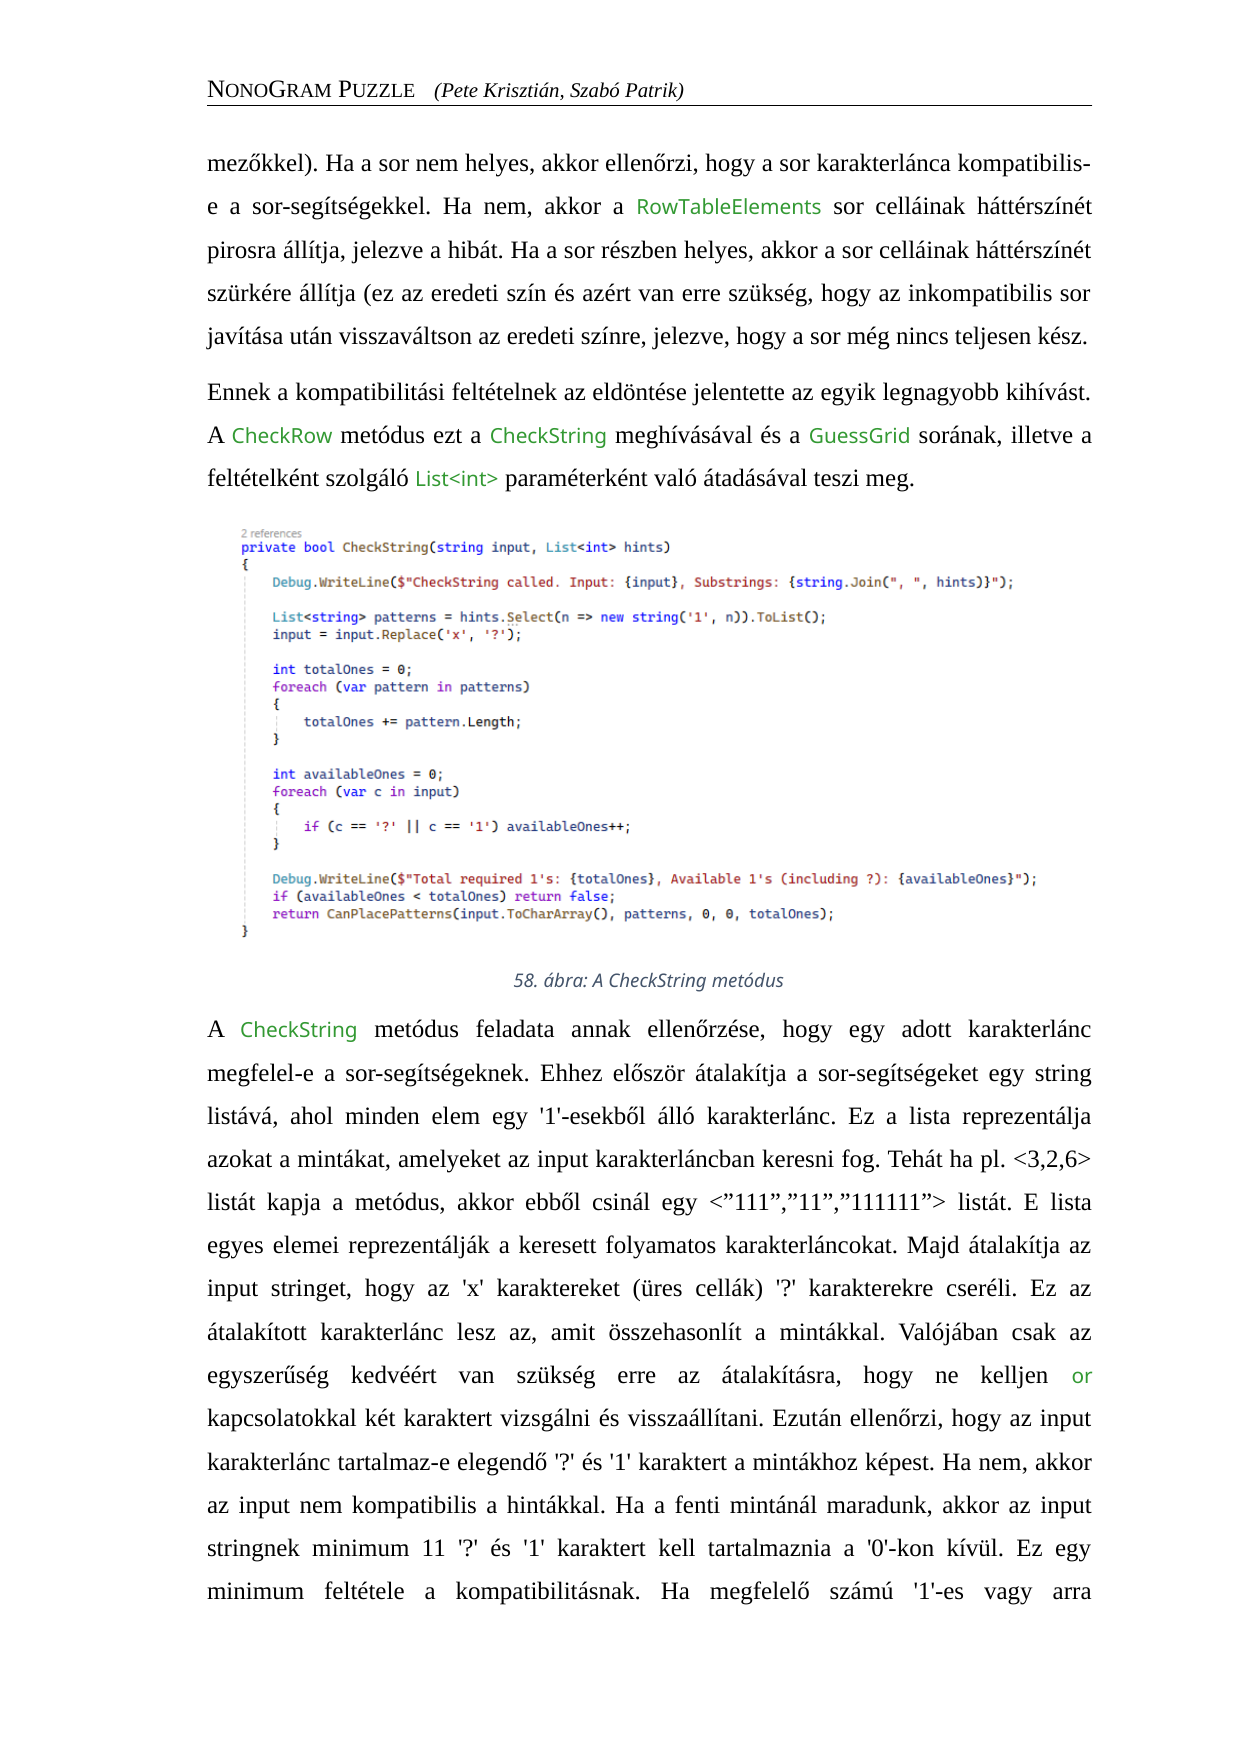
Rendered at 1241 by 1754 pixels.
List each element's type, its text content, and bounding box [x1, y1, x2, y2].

text Ennek a kompatibilitási feltételnek az eldöntése jelentette az egyik legnagyobb kihívást. A CheckRow metódus ezt a CheckString meghívásával és a GuessGrid sorának, illetve a feltételként szolgáló List<int> paraméterként való átadásával teszi meg. [207, 377, 1092, 493]
text 58. ábra: A CheckString metódus [207, 968, 1092, 993]
picture [230, 520, 1069, 942]
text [207, 148, 1092, 350]
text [207, 1014, 1092, 1605]
